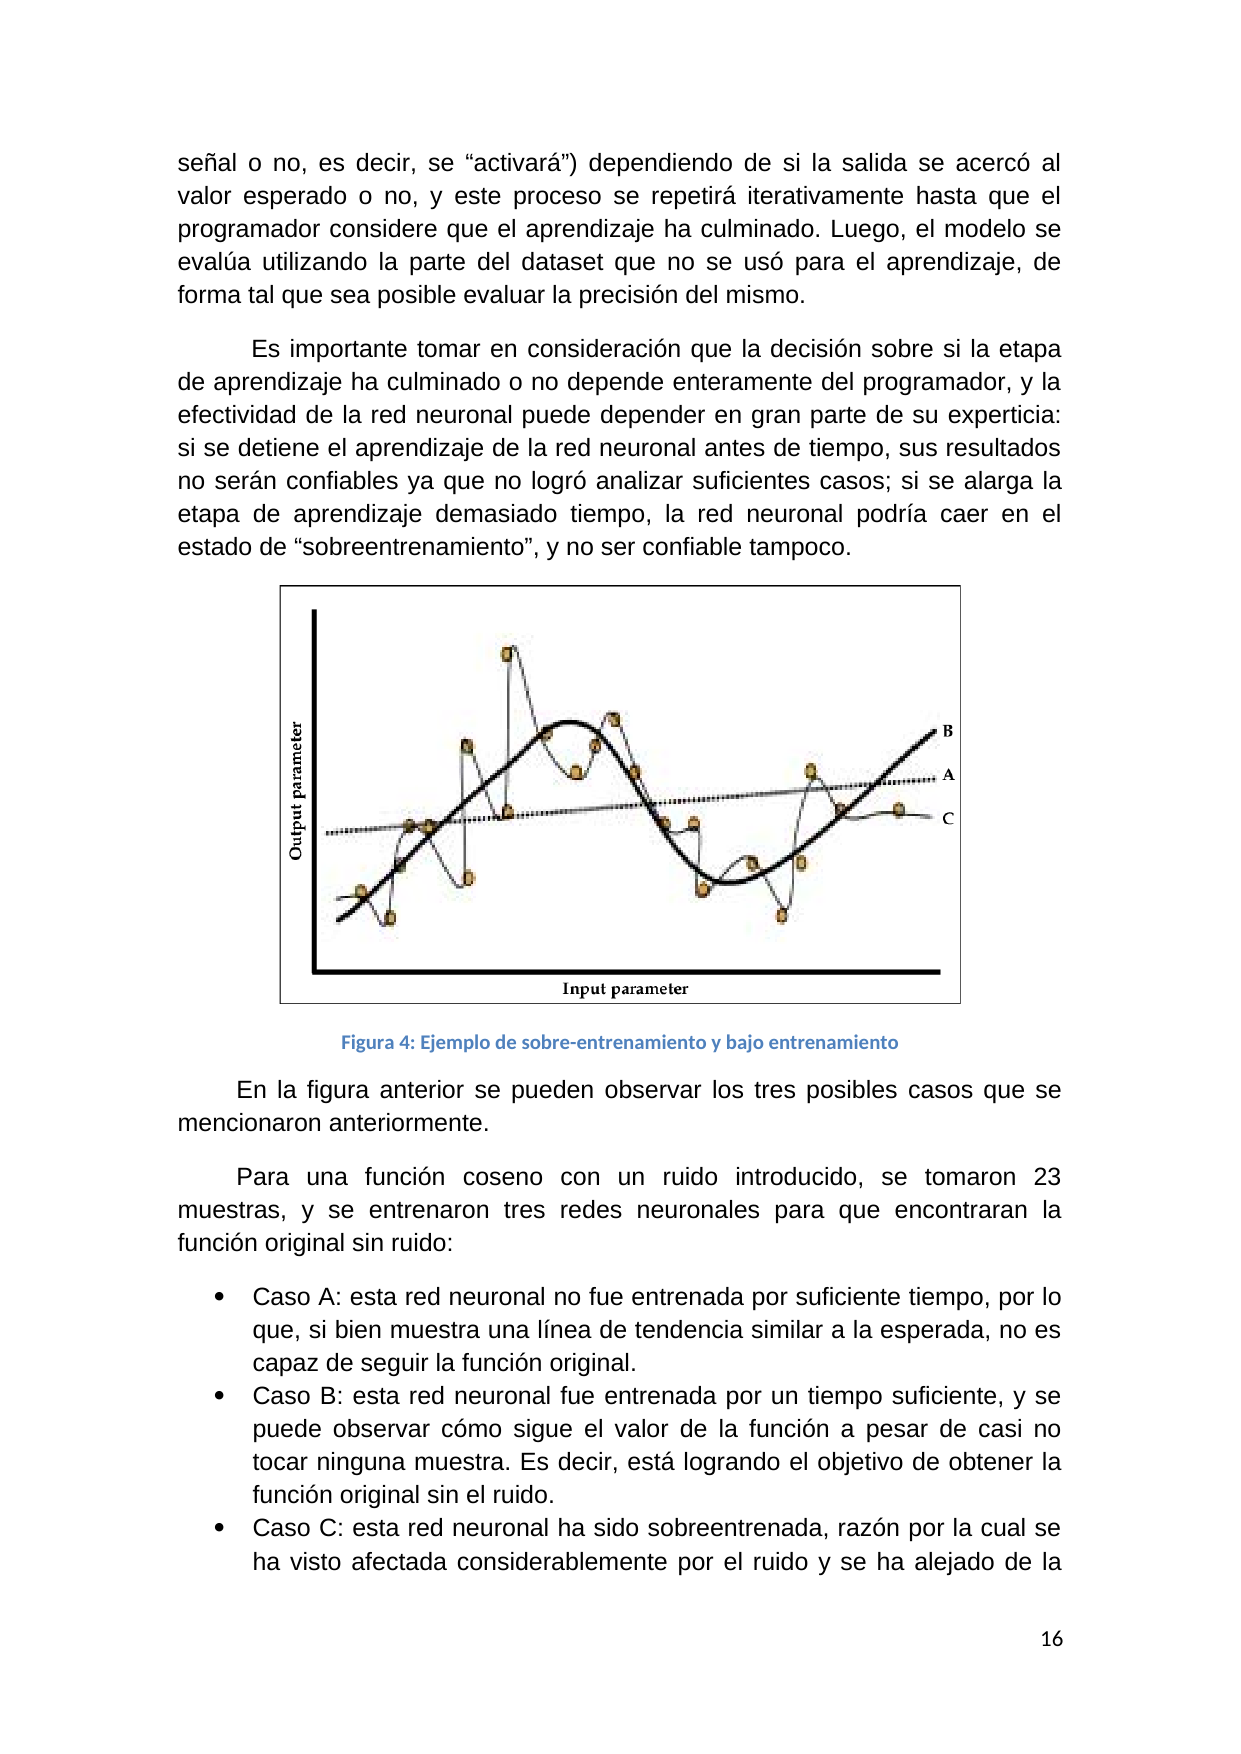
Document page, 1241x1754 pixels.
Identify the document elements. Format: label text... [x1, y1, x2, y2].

text Figura 4: Ejemplo de sobre-entrenamiento y bajo entrenamiento [177, 1029, 1063, 1054]
list Caso A: esta red neuronal no fue entrenada por suficiente tiempo, por lo que, si bien muestra una línea de tendencia similar a la esperada, no es capaz de seguir la función original. [215, 1282, 1063, 1377]
picture [279, 585, 961, 1004]
text Es importante tomar en consideración que la decisión sobre si la etapa de aprendizaje ha culminado o no depende enteramente del programador, y la efectividad de la red neuronal puede depender en gran parte de su experticia: si se detiene el aprendizaje de la red neuronal antes de tiempo, sus resultados no serán confiables ya que no logró analizar suficientes casos; si se alarga la etapa de aprendizaje demasiado tiempo, la red neuronal podría caer en el estado de “sobreentrenamiento”, y no ser confiable tampoco. [177, 333, 1063, 560]
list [215, 1513, 1063, 1575]
text Para una función coseno con un ruido introducido, se tomaron 23 muestras, y se entrenaron tres redes neuronales para que encontraran la función original sin ruido: [177, 1162, 1063, 1257]
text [177, 148, 1063, 308]
list Caso B: esta red neuronal fue entrenada por un tiempo suficiente, y se puede observar cómo sigue el valor de la función a pesar de casi no tocar ninguna muestra. Es decir, está logrando el objetivo de obtener la función original sin el ruido. [215, 1381, 1063, 1509]
text En la figura anterior se pueden observar los tres posibles casos que se mencionaron anteriormente. [177, 1075, 1063, 1137]
